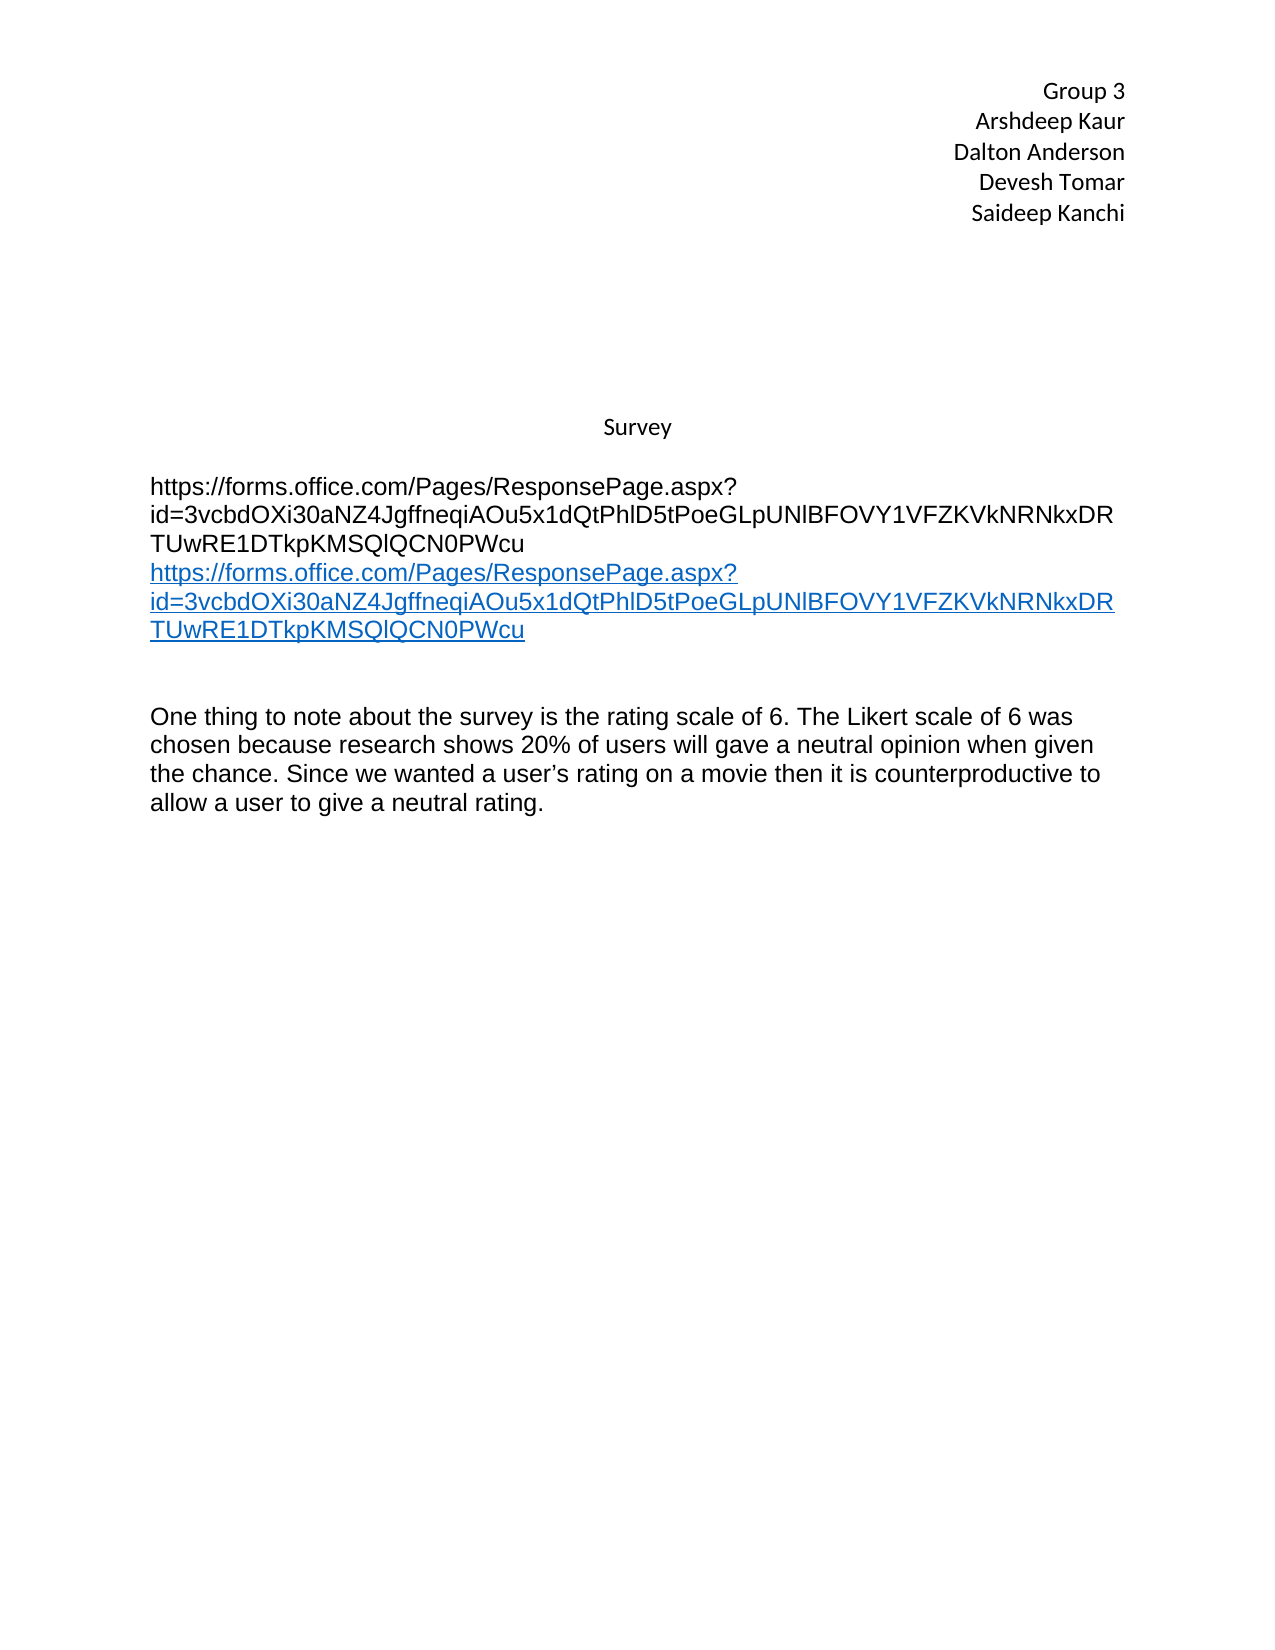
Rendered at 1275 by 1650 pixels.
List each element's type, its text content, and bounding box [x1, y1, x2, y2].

text https://forms.office.com/Pages/ResponsePage.aspx?id=3vcbdOXi30aNZ4JgffneqiAOu5x1dQtPhlD5tPoeGLpUNlBFOVY1VFZKVkNRNkxDRTUwRE1DTkpKMSQlQCN0PWcu [150, 472, 1125, 558]
text Survey [150, 411, 1125, 441]
text https://forms.office.com/Pages/ResponsePage.aspx?id=3vcbdOXi30aNZ4JgffneqiAOu5x1dQtPhlD5tPoeGLpUNlBFOVY1VFZKVkNRNkxDRTUwRE1DTkpKMSQlQCN0PWcu [150, 558, 1125, 644]
text One thing to note about the survey is the rating scale of 6. The Likert scale of 6 was chosen because research shows 20% of users will gave a neutral opinion when given the chance. Since we wanted a user’s rating on a movie then it is counterproductive to allow a user to give a neutral rating. [150, 702, 1125, 817]
